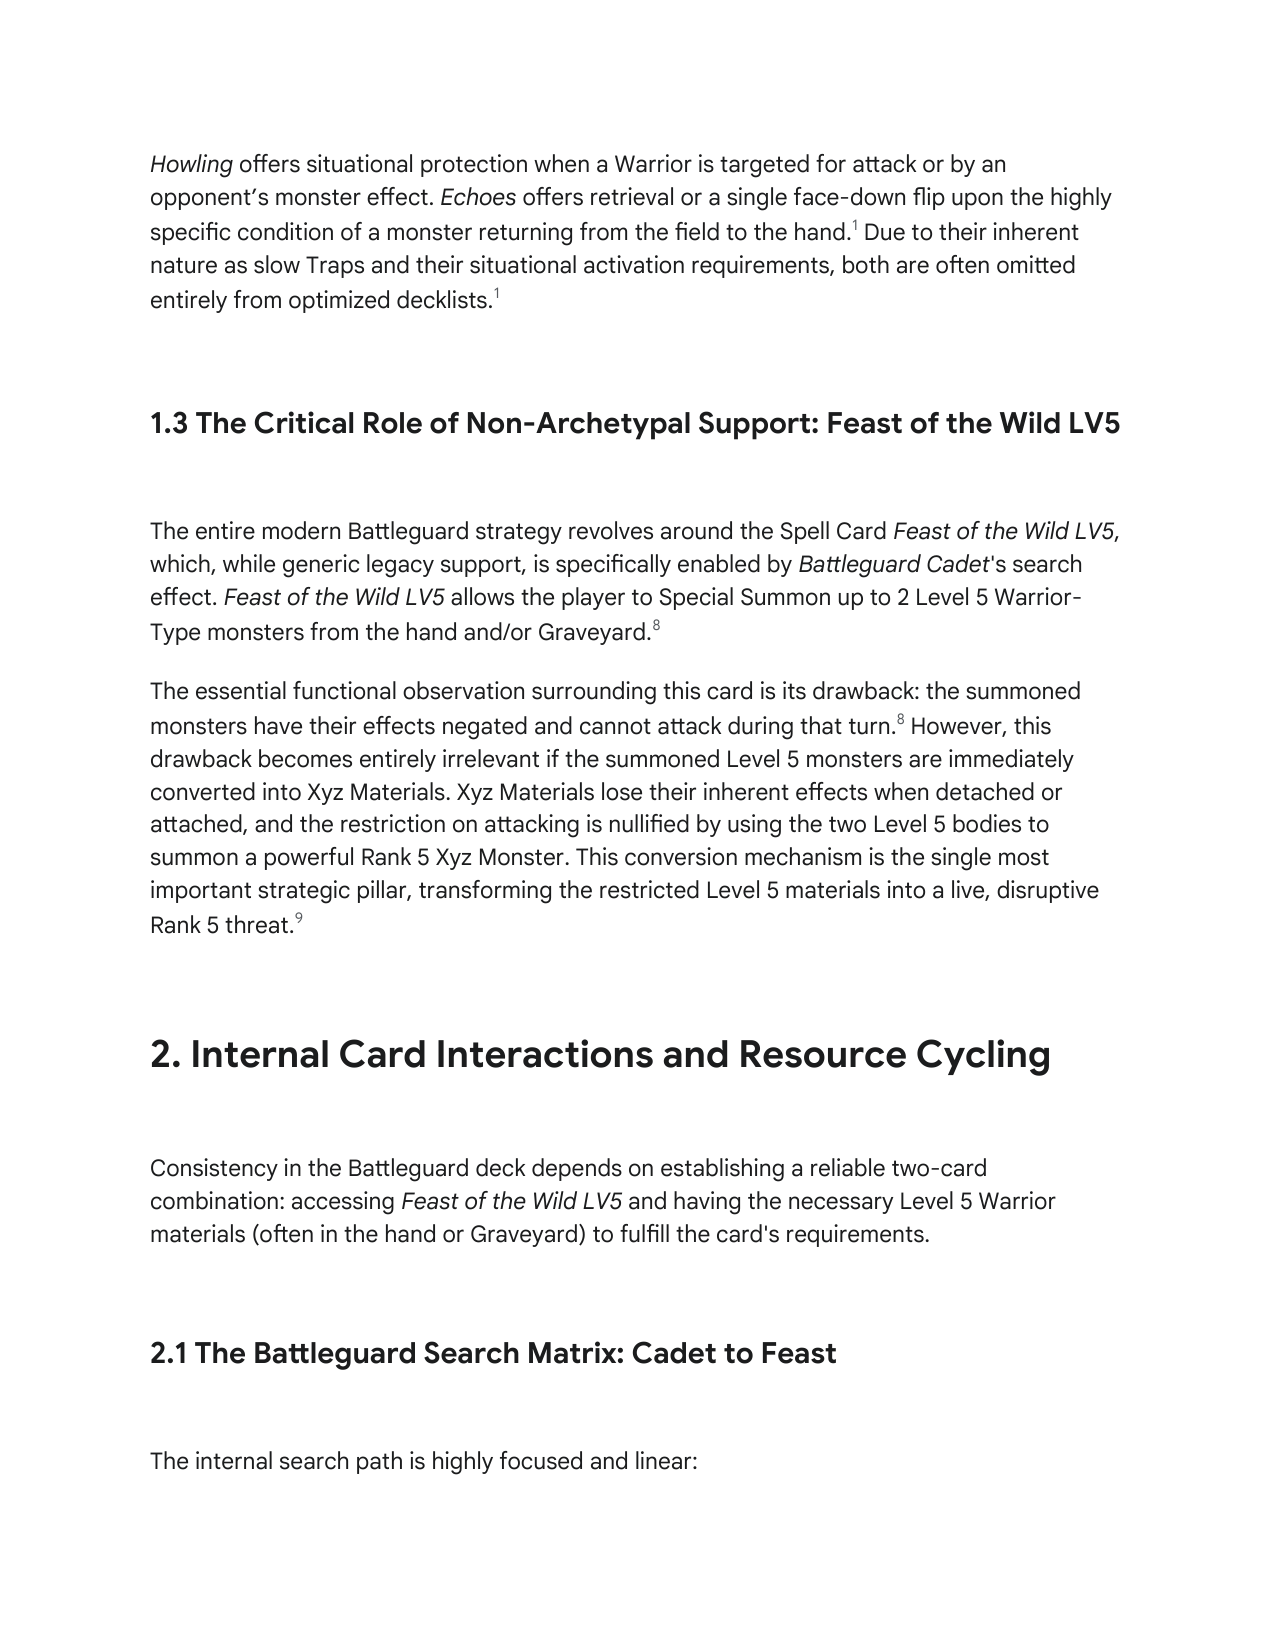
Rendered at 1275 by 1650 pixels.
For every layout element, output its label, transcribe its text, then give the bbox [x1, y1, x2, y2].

text The entire modern Battleguard strategy revolves around the Spell Card Feast of the Wild LV5, which, while generic legacy support, is specifically enabled by Battleguard Cadet's search effect. Feast of the Wild LV5 allows the player to Special Summon up to 2 Level 5 Warrior-Type monsters from the hand and/or Graveyard.8 [150, 518, 1125, 647]
text The internal search path is highly focused and linear: [150, 1447, 1125, 1476]
text The essential functional observation surrounding this card is its drawback: the summoned monsters have their effects negated and cannot attack during that turn.8 However, this drawback becomes entirely irrelevant if the summoned Level 5 monsters are immediately converted into Xyz Materials. Xyz Materials lose their inherent effects when detached or attached, and the restriction on attacking is nullified by using the two Level 5 bodies to summon a powerful Rank 5 Xyz Monster. This conversion mechanism is the single most important strategic pillar, transforming the restricted Level 5 materials into a live, disruptive Rank 5 threat.9 [150, 677, 1125, 941]
text Howling offers situational protection when a Warrior is targeted for attack or by an opponent’s monster effect. Echoes offers retrieval or a single face-down flip upon the highly specific condition of a monster returning from the field to the hand.1 Due to their inherent nature as slow Traps and their situational activation requirements, both are often omitted entirely from optimized decklists.1 [150, 150, 1125, 316]
text Consistency in the Battleguard deck depends on establishing a reliable two-card combination: accessing Feast of the Wild LV5 and having the necessary Level 5 Warrior materials (often in the hand or Graveyard) to fulfill the card's requirements. [150, 1154, 1125, 1249]
subtitle 1.3 The Critical Role of Non-Archetypal Support: Feast of the Wild LV5 [150, 406, 1125, 442]
subtitle 2.1 The Battleguard Search Matrix: Cadet to Feast [150, 1335, 1125, 1372]
subtitle 2. Internal Card Interactions and Resource Cycling [150, 1031, 1125, 1078]
